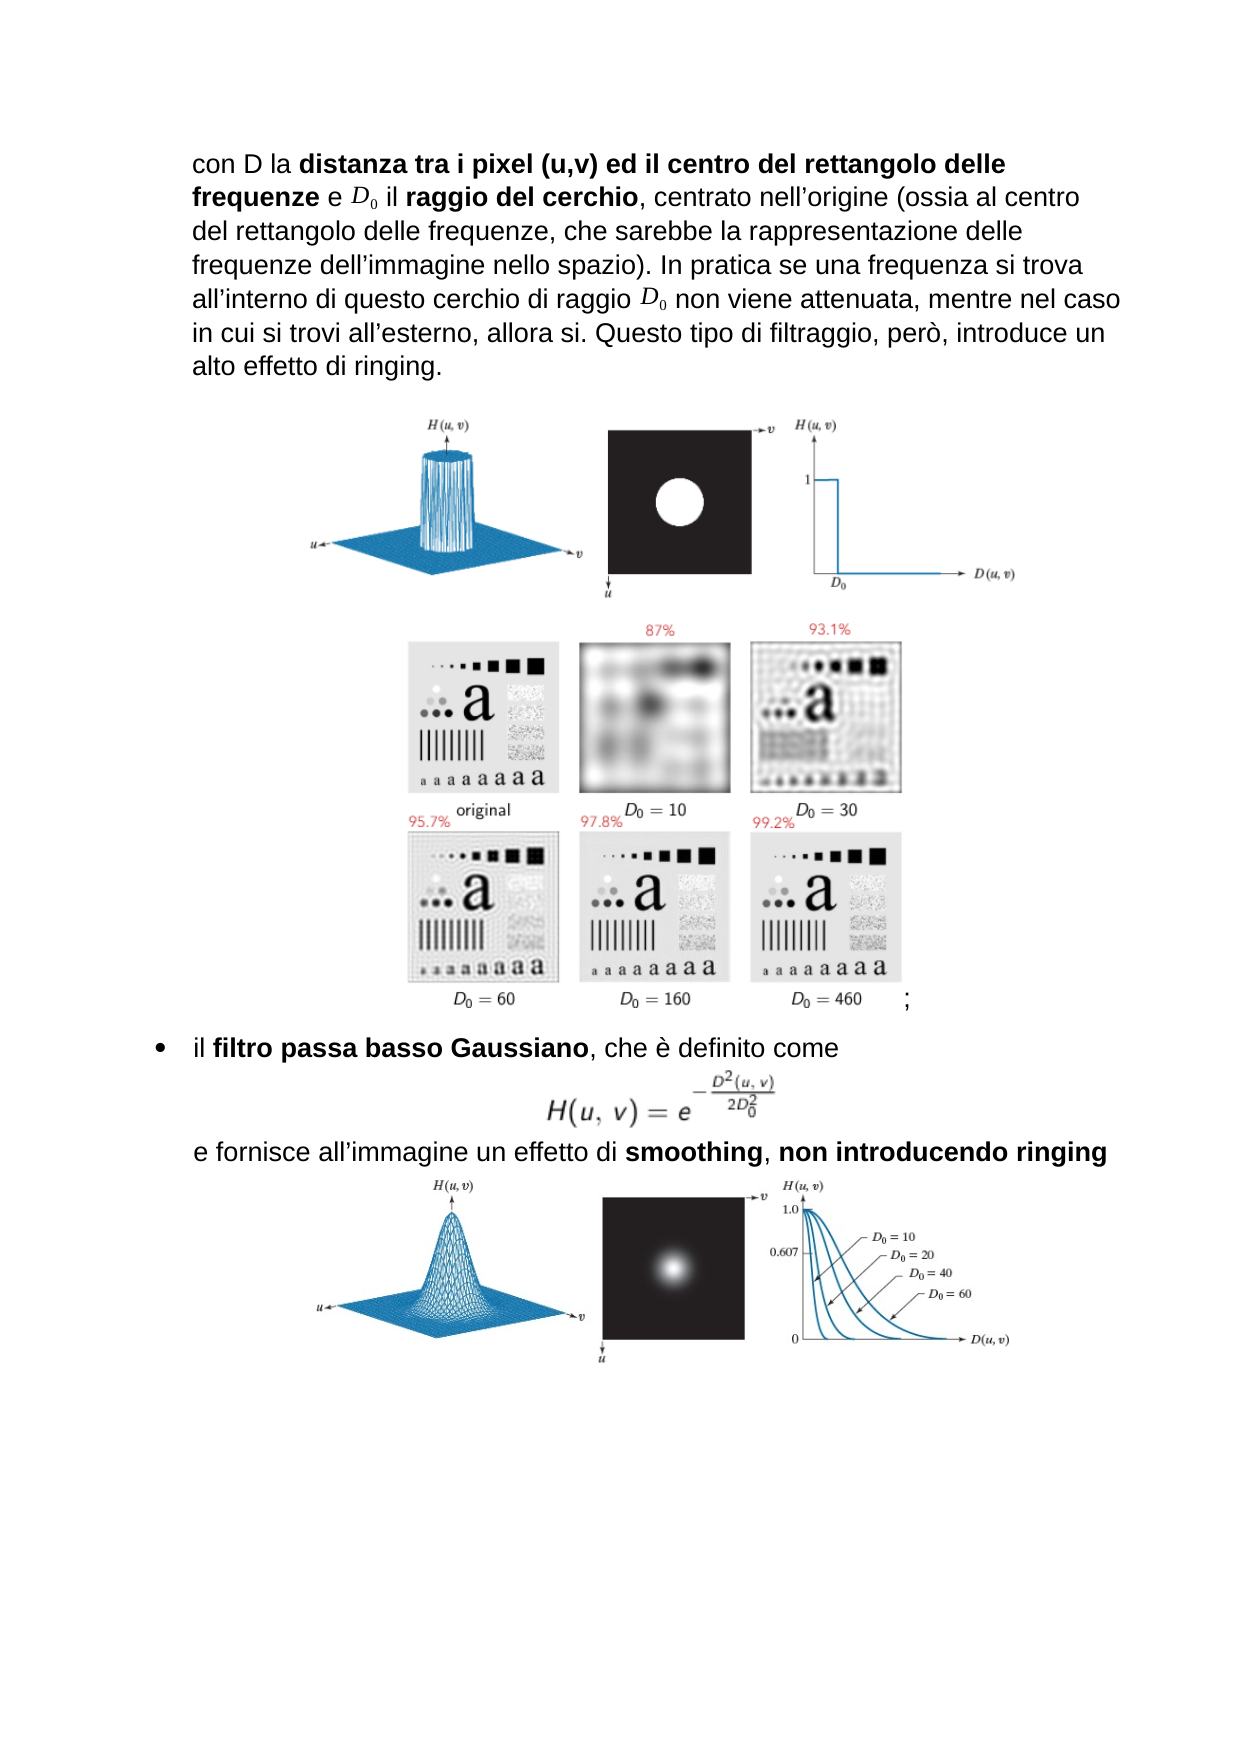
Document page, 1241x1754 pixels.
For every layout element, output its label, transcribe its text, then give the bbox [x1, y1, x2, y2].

picture [297, 400, 1017, 603]
picture [538, 1066, 777, 1134]
list il filtro passa basso Gaussiano, che è definito come [156, 1032, 1122, 1064]
picture [403, 621, 903, 1008]
list e fornisce all’immagine un effetto di smoothing, non introducendo ringing [193, 1136, 1122, 1168]
picture [305, 1170, 1010, 1366]
text con D la distanza tra i pixel (u,v) ed il centro del rettangolo delle frequenze e il raggio del cerchio, centrato nell’origine (ossia al centro del rettangolo delle frequenze, che sarebbe la rappresentazione delle frequenze dell’immagine nello spazio). In pratica se una frequenza si trova all’interno di questo cerchio di raggio non viene attenuata, mentre nel caso in cui si trovi all’esterno, allora si. Questo tipo di filtraggio, però, introduce un alto effetto di ringing. [192, 148, 1122, 382]
